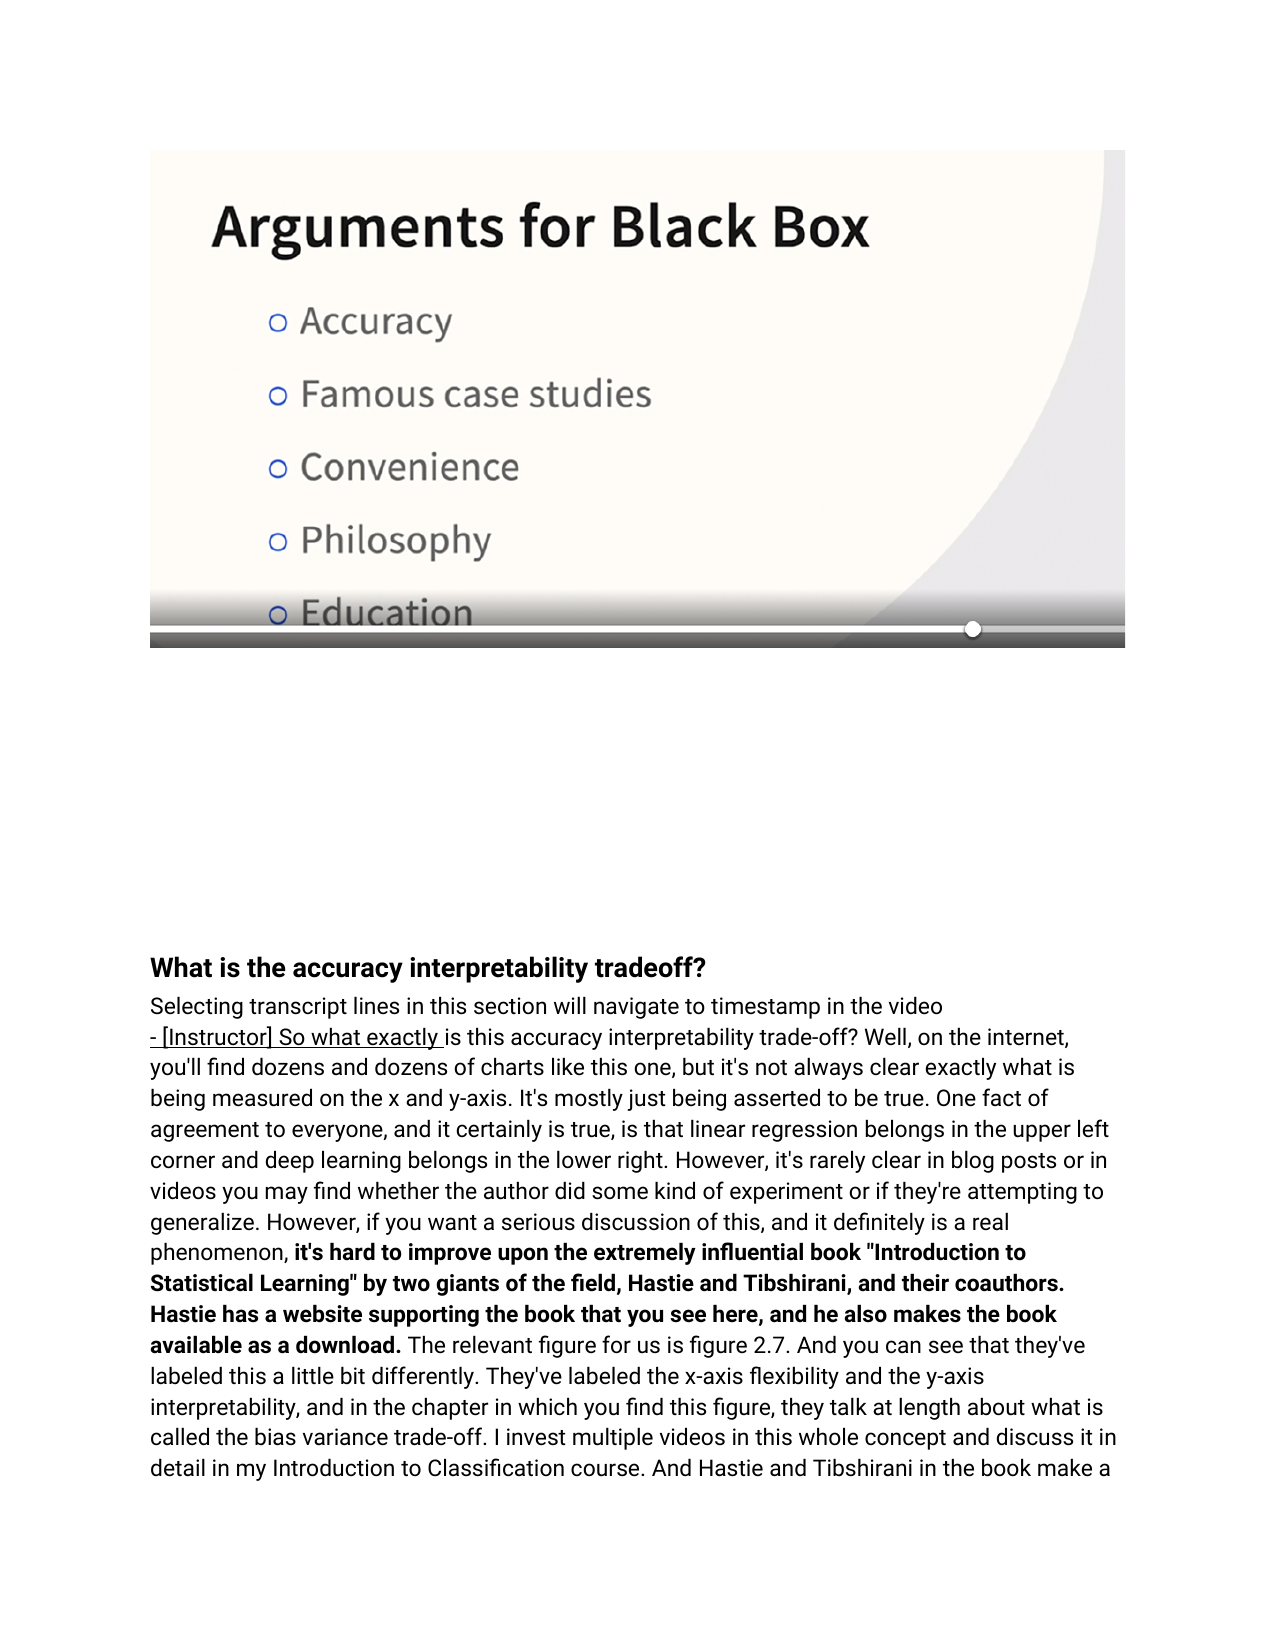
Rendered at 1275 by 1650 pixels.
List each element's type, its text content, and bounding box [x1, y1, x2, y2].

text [150, 1024, 1125, 1482]
picture [150, 150, 1125, 648]
text Selecting transcript lines in this section will navigate to timestamp in the video [150, 993, 1125, 1020]
subtitle What is the accuracy interpretability tradeoff? [150, 953, 1125, 984]
